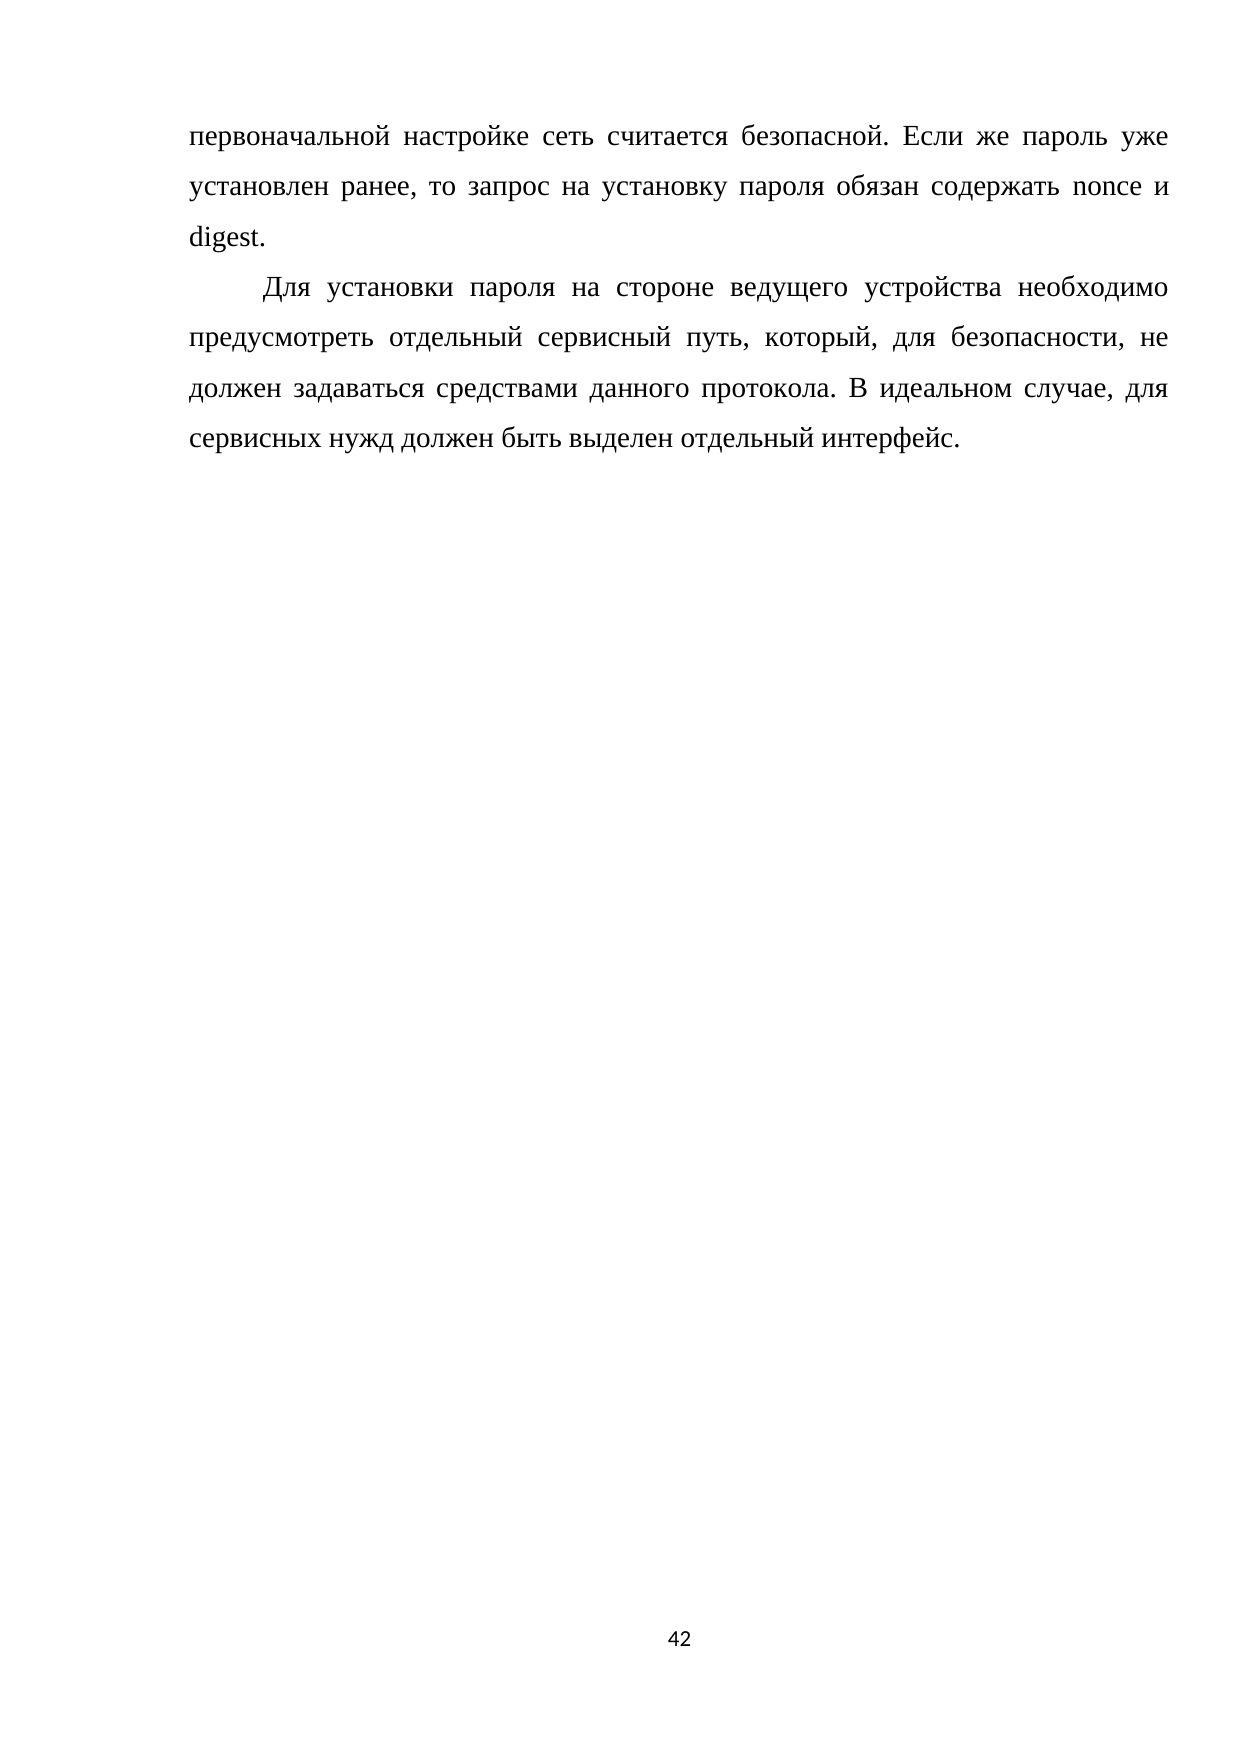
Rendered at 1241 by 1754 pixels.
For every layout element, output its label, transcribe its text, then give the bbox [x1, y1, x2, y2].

text Для установки пароля на стороне ведущего устройства необходимо предусмотреть отдельный сервисный путь, который, для безопасности, не должен задаваться средствами данного протокола. В идеальном случае, для сервисных нужд должен быть выделен отдельный интерфейс. [189, 269, 1169, 453]
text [189, 118, 1169, 252]
